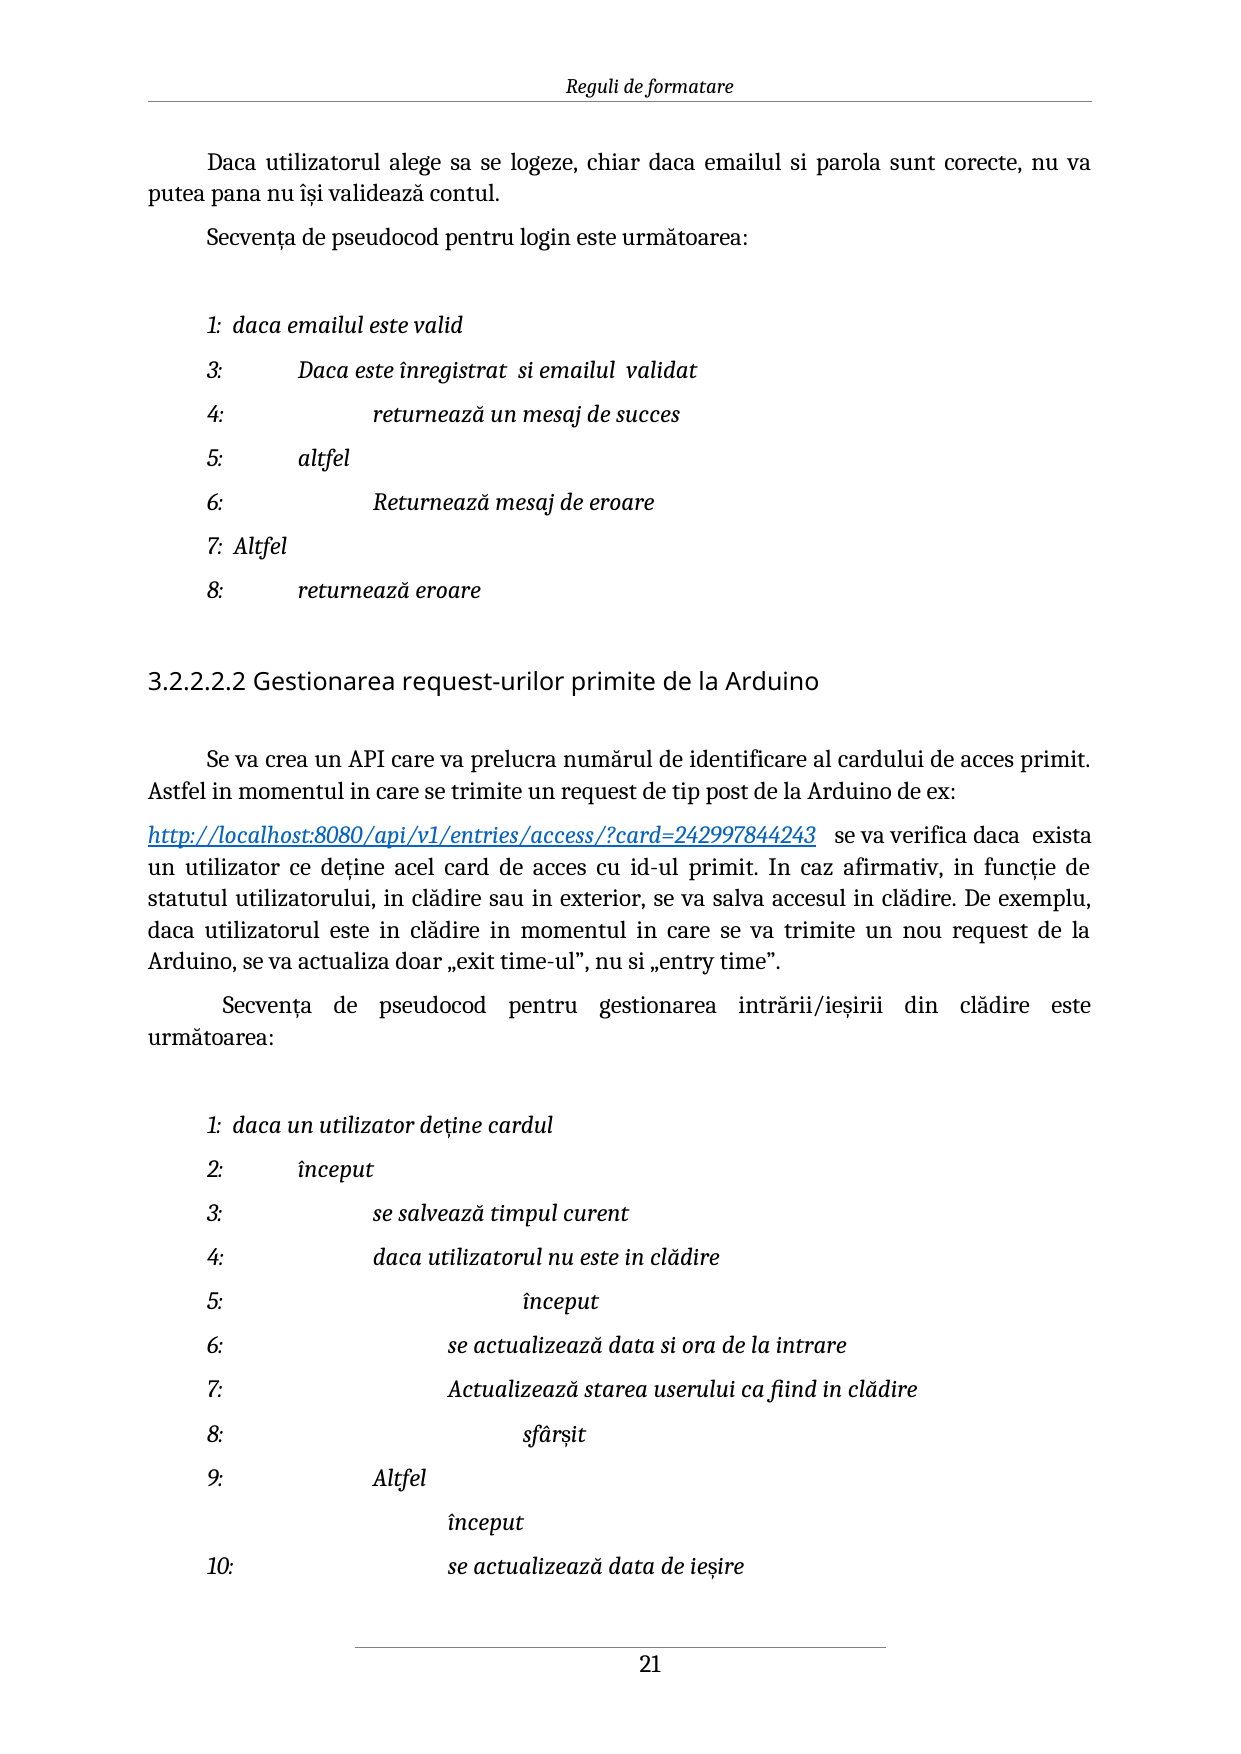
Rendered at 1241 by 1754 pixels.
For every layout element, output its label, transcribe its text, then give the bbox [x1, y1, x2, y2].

text 8: sfârșit [148, 1419, 1092, 1448]
text Secvența de pseudocod pentru login este următoarea: [148, 223, 1092, 252]
text 4: daca utilizatorul nu este in clădire [148, 1243, 1092, 1272]
text 3: se salvează timpul curent [148, 1199, 1092, 1228]
text 7: Actualizează starea userului ca fiind in clădire [148, 1375, 1092, 1404]
text Secvența de pseudocod pentru gestionarea intrării/ieșirii din clădire este următoarea: [148, 991, 1092, 1052]
text 4: returnează un mesaj de succes [148, 399, 1092, 428]
text 2: început [148, 1155, 1092, 1184]
text http://localhost:8080/api/v1/entries/access/?card=242997844243 se va verifica daca exista un utilizator ce deține acel card de acces cu id-ul primit. In caz afirmativ, in funcție de statutul utilizatorului, in clădire sau in exterior, se va salva accesul in clădire. De exemplu, daca utilizatorul este in clădire in momentul in care se va trimite un nou request de la Arduino, se va actualiza doar „exit time-ul”, nu si „entry time”. [148, 821, 1092, 976]
text 3: Daca este înregistrat si emailul validat [148, 356, 1092, 384]
text început [148, 1508, 1092, 1536]
text 9: Altfel [148, 1463, 1092, 1492]
text 1: daca emailul este valid [148, 311, 1092, 340]
text 5: început [148, 1287, 1092, 1316]
text 1: daca un utilizator deține cardul [148, 1111, 1092, 1140]
text Se va crea un API care va prelucra numărul de identificare al cardului de acces primit. Astfel in momentul in care se trimite un request de tip post de la Arduino de ex: [148, 745, 1092, 806]
text 8: returnează eroare [148, 576, 1092, 604]
text 7: Altfel [148, 532, 1092, 561]
text 6: Returnează mesaj de eroare [148, 488, 1092, 516]
subtitle Gestionarea request-urilor primite de la Arduino [148, 664, 1092, 698]
text 10: se actualizează data de ieșire [148, 1552, 1092, 1580]
text 6: se actualizează data si ora de la intrare [148, 1331, 1092, 1360]
text 5: altfel [148, 444, 1092, 472]
text Daca utilizatorul alege sa se logeze, chiar daca emailul si parola sunt corecte, nu va putea pana nu își validează contul. [148, 148, 1092, 208]
